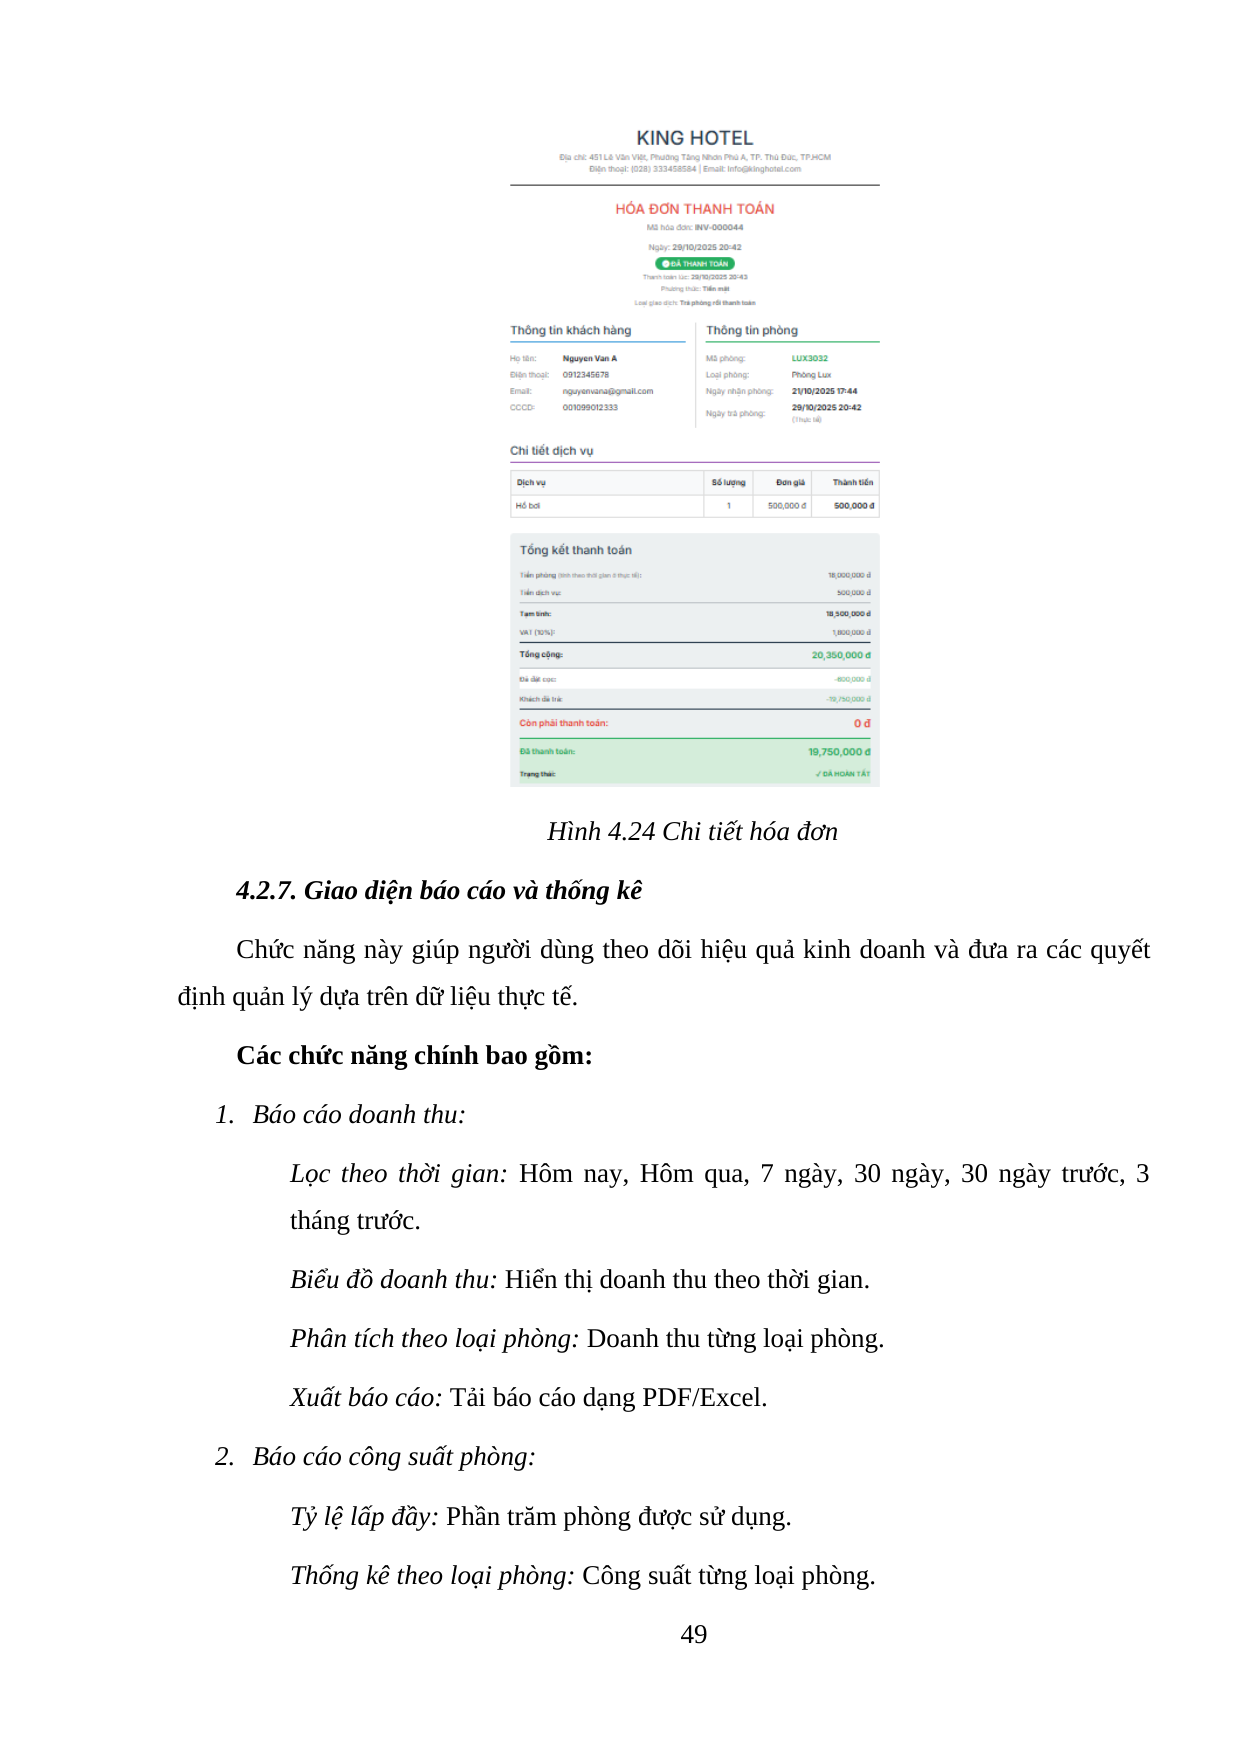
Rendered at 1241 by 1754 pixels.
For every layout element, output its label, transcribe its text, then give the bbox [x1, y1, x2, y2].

text Tỷ lệ lấp đầy: Phần trăm phòng được sử dụng. [290, 1499, 1152, 1531]
text Biểu đồ doanh thu: Hiển thị doanh thu theo thời gian. [290, 1263, 1152, 1294]
picture [501, 118, 887, 787]
list Báo cáo công suất phòng: [215, 1440, 1152, 1472]
list Báo cáo doanh thu: [215, 1098, 1152, 1129]
text Thống kê theo loại phòng: Công suất từng loại phòng. [290, 1559, 1152, 1590]
text Phân tích theo loại phòng: Doanh thu từng loại phòng. [290, 1322, 1152, 1353]
text Xuất báo cáo: Tải báo cáo dạng PDF/Excel. [290, 1381, 1152, 1412]
text Hình 4.24 Chi tiết hóa đơn [177, 814, 1152, 846]
text Các chức năng chính bao gồm: [177, 1039, 1152, 1070]
text Lọc theo thời gian: Hôm nay, Hôm qua, 7 ngày, 30 ngày, 30 ngày trước, 3 tháng trước. [290, 1157, 1152, 1235]
text 4.2.7. Giao diện báo cáo và thống kê [177, 874, 1152, 905]
text Chức năng này giúp người dùng theo dõi hiệu quả kinh doanh và đưa ra các quyết định quản lý dựa trên dữ liệu thực tế. [177, 933, 1152, 1011]
